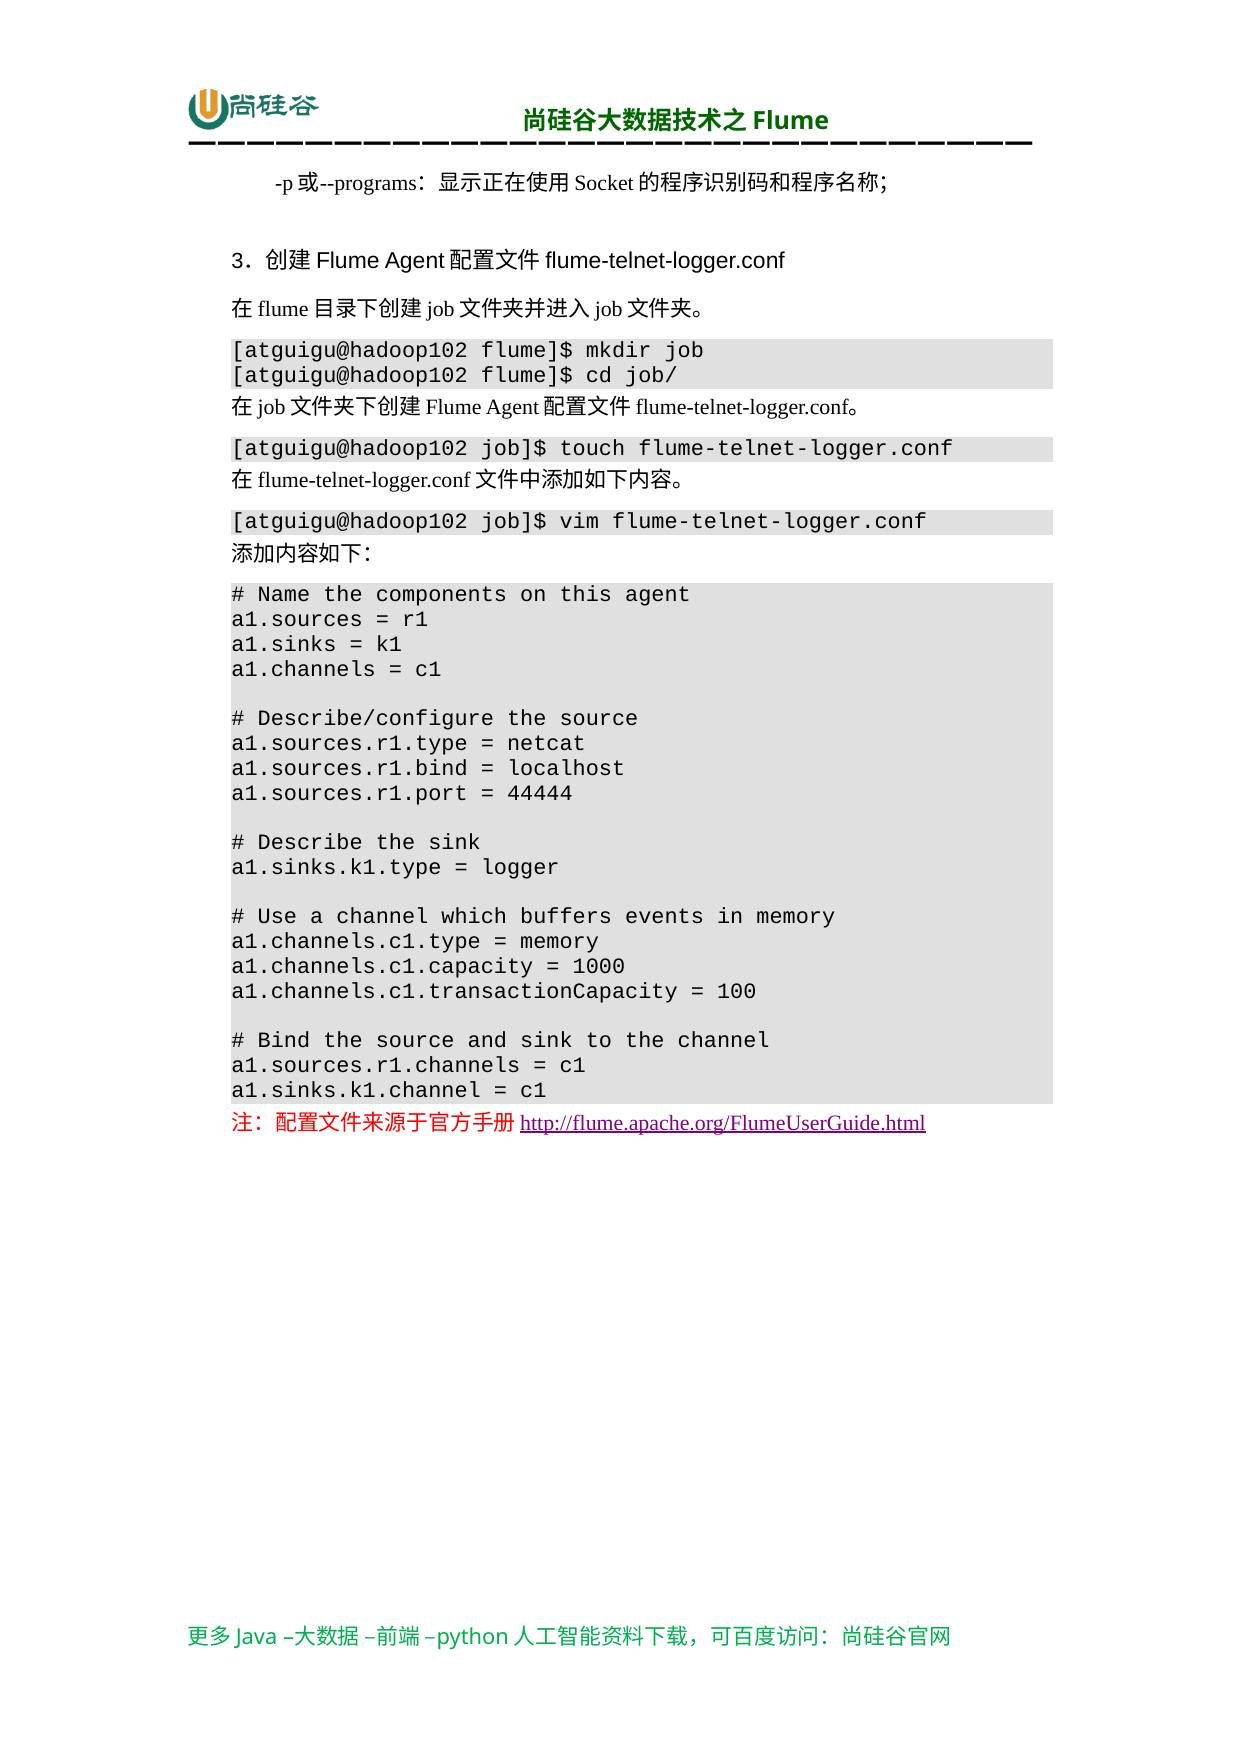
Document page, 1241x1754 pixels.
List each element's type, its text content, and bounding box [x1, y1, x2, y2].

text 在flume-telnet-logger.conf文件中添加如下内容。 [187, 462, 1053, 494]
text a1.sources.r1.port = 44444 [231, 782, 1053, 807]
text a1.sources = r1 [231, 608, 1053, 633]
text a1.sinks = k1 [231, 633, 1053, 658]
text # Use a channel which buffers events in memory [231, 906, 1053, 931]
text a1.sources.r1.bind = localhost [231, 757, 1053, 782]
text a1.sources.r1.type = netcat [231, 732, 1053, 757]
text 在flume目录下创建job文件夹并进入job文件夹。 [187, 291, 1053, 323]
text [atguigu@hadoop102 job]$ vim flume-telnet-logger.conf [231, 510, 1053, 535]
text 添加内容如下： [187, 535, 1053, 568]
text # Bind the source and sink to the channel [231, 1030, 1053, 1054]
text a1.channels.c1.type = memory [231, 931, 1053, 955]
text a1.sinks.k1.type = logger [231, 856, 1053, 881]
text 在job文件夹下创建Flume Agent配置文件flume-telnet-logger.conf。 [187, 389, 1053, 421]
text [atguigu@hadoop102 flume]$ mkdir job [231, 339, 1053, 364]
text 3．创建Flume Agent配置文件flume-telnet-logger.conf [231, 226, 1053, 291]
text a1.channels.c1.capacity = 1000 [231, 955, 1053, 980]
text a1.channels.c1.transactionCapacity = 100 [231, 980, 1053, 1005]
text [atguigu@hadoop102 job]$ touch flume-telnet-logger.conf [231, 437, 1053, 462]
text 注：配置文件来源于官方手册http://flume.apache.org/FlumeUserGuide.html [187, 1104, 1053, 1137]
picture [187, 88, 320, 130]
text # Describe/configure the source [231, 707, 1053, 732]
text # Describe the sink [231, 831, 1053, 856]
text [atguigu@hadoop102 flume]$ cd job/ [231, 364, 1053, 389]
text a1.sources.r1.channels = c1 [231, 1054, 1053, 1079]
text # Name the components on this agent [231, 583, 1053, 608]
text -p或--programs：显示正在使用Socket的程序识别码和程序名称； [187, 165, 1053, 197]
text a1.channels = c1 [231, 658, 1053, 683]
text a1.sinks.k1.channel = c1 [231, 1079, 1053, 1104]
